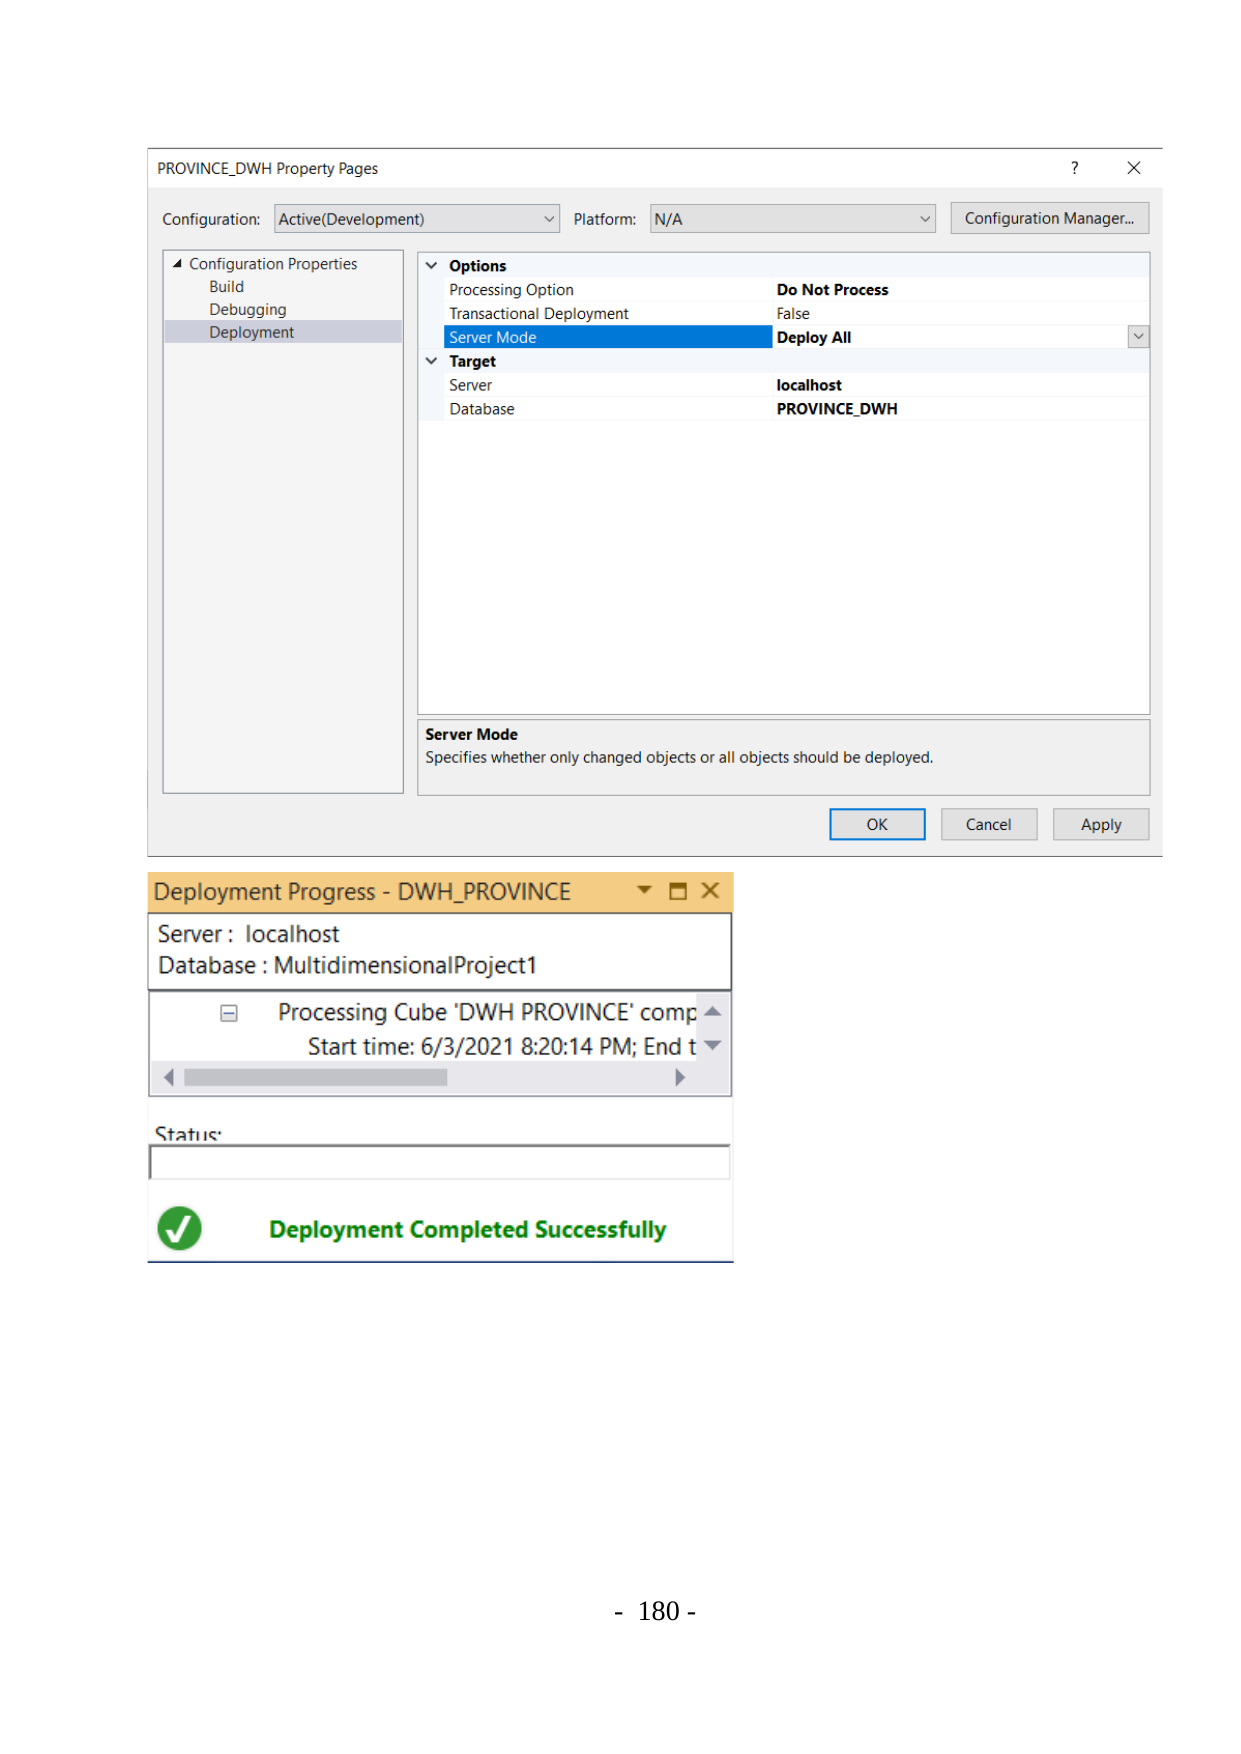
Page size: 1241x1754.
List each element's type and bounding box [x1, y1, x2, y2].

picture [147, 872, 734, 1263]
picture [147, 147, 1163, 857]
